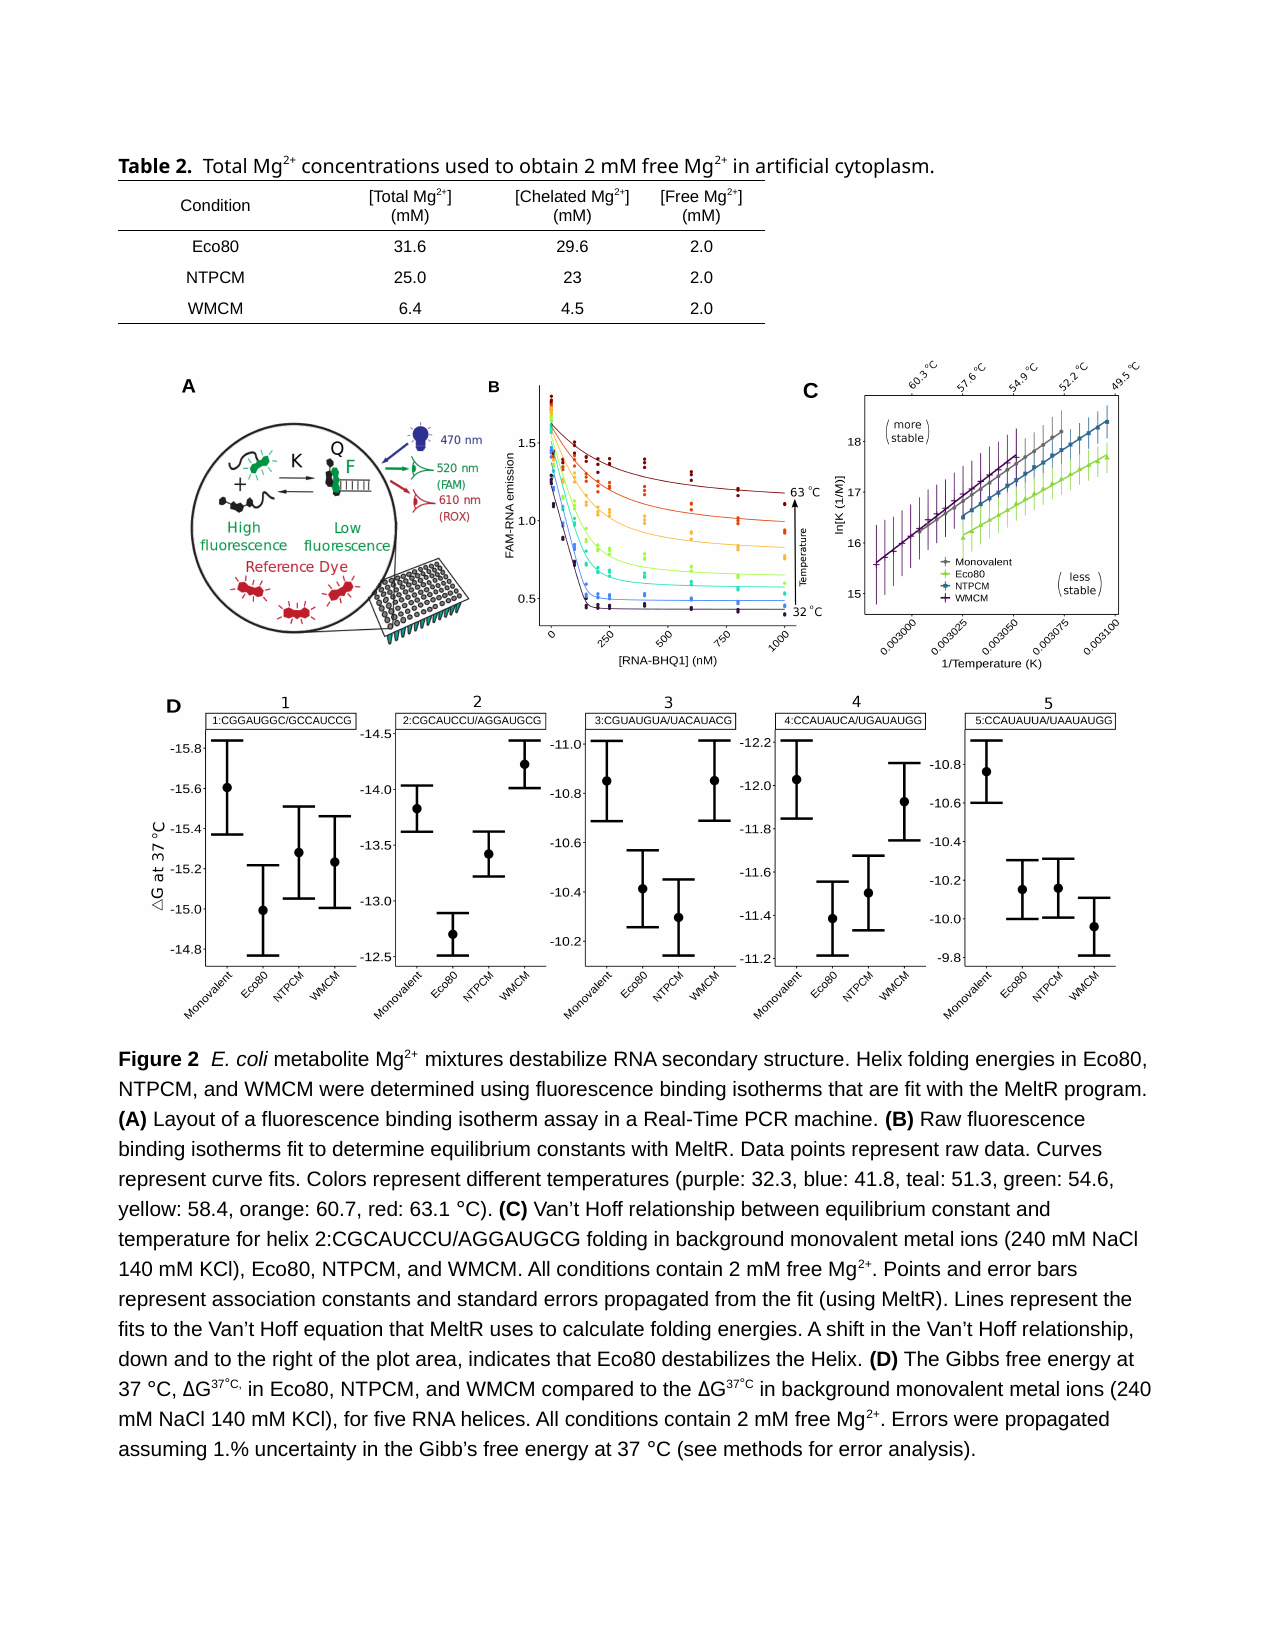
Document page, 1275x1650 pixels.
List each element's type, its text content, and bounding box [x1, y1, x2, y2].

table_cell Eco80 [118, 231, 313, 262]
table_cell 31.6 [313, 231, 507, 262]
table_header [Free Mg2+] (mM) [637, 181, 765, 230]
table_cell WMCM [118, 293, 313, 323]
table_cell 2.0 [637, 262, 765, 293]
table_header [Chelated Mg2+] (mM) [508, 181, 637, 230]
table_cell 2.0 [637, 293, 765, 323]
table_cell NTPCM [118, 262, 313, 293]
table_header [Total Mg2+] (mM) [313, 181, 507, 230]
table_header Condition [118, 181, 313, 230]
table_cell 2.0 [637, 231, 765, 262]
table_cell 23 [508, 262, 637, 293]
table_cell 4.5 [508, 293, 637, 323]
text Figure 2 E. coli metabolite Mg2+ mixtures destabilize RNA secondary structure. Helix folding energies in Eco80, NTPCM, and WMCM were determined using fluorescence binding isotherms that are fit with the MeltR program. (A) Layout of a fluorescence binding isotherm assay in a Real-Time PCR machine. (B) Raw fluorescence binding isotherms fit to determine equilibrium constants with MeltR. Data points represent raw data. Curves represent curve fits. Colors represent different temperatures (purple: 32.3, blue: 41.8, teal: 51.3, green: 54.6, yellow: 58.4, orange: 60.7, red: 63.1 °C). (C) Van’t Hoff relationship between equilibrium constant and temperature for helix 2:CGCAUCCU/AGGAUGCG folding in background monovalent metal ions (240 mM NaCl 140 mM KCl), Eco80, NTPCM, and WMCM. All conditions contain 2 mM free Mg2+. Points and error bars represent association constants and standard errors propagated from the fit (using MeltR). Lines represent the fits to the Van’t Hoff equation that MeltR uses to calculate folding energies. A shift in the Van’t Hoff relationship, down and to the right of the plot area, indicates that Eco80 destabilizes the Helix. (D) The Gibbs free energy at 37 °C, ΔG37°C, in Eco80, NTPCM, and WMCM compared to the ΔG37°C in background monovalent metal ions (240 mM NaCl 140 mM KCl), for five RNA helices. All conditions contain 2 mM free Mg2+. Errors were propagated assuming 1.% uncertainty in the Gibb’s free energy at 37 °C (see methods for error analysis). [118, 359, 1157, 1462]
table_cell 29.6 [508, 231, 637, 262]
table_cell 25.0 [313, 262, 507, 293]
table_cell 6.4 [313, 293, 507, 323]
title Table 2. Total Mg2+ concentrations used to obtain 2 mM free Mg2+ in artificial cytoplasm. [118, 153, 1157, 179]
